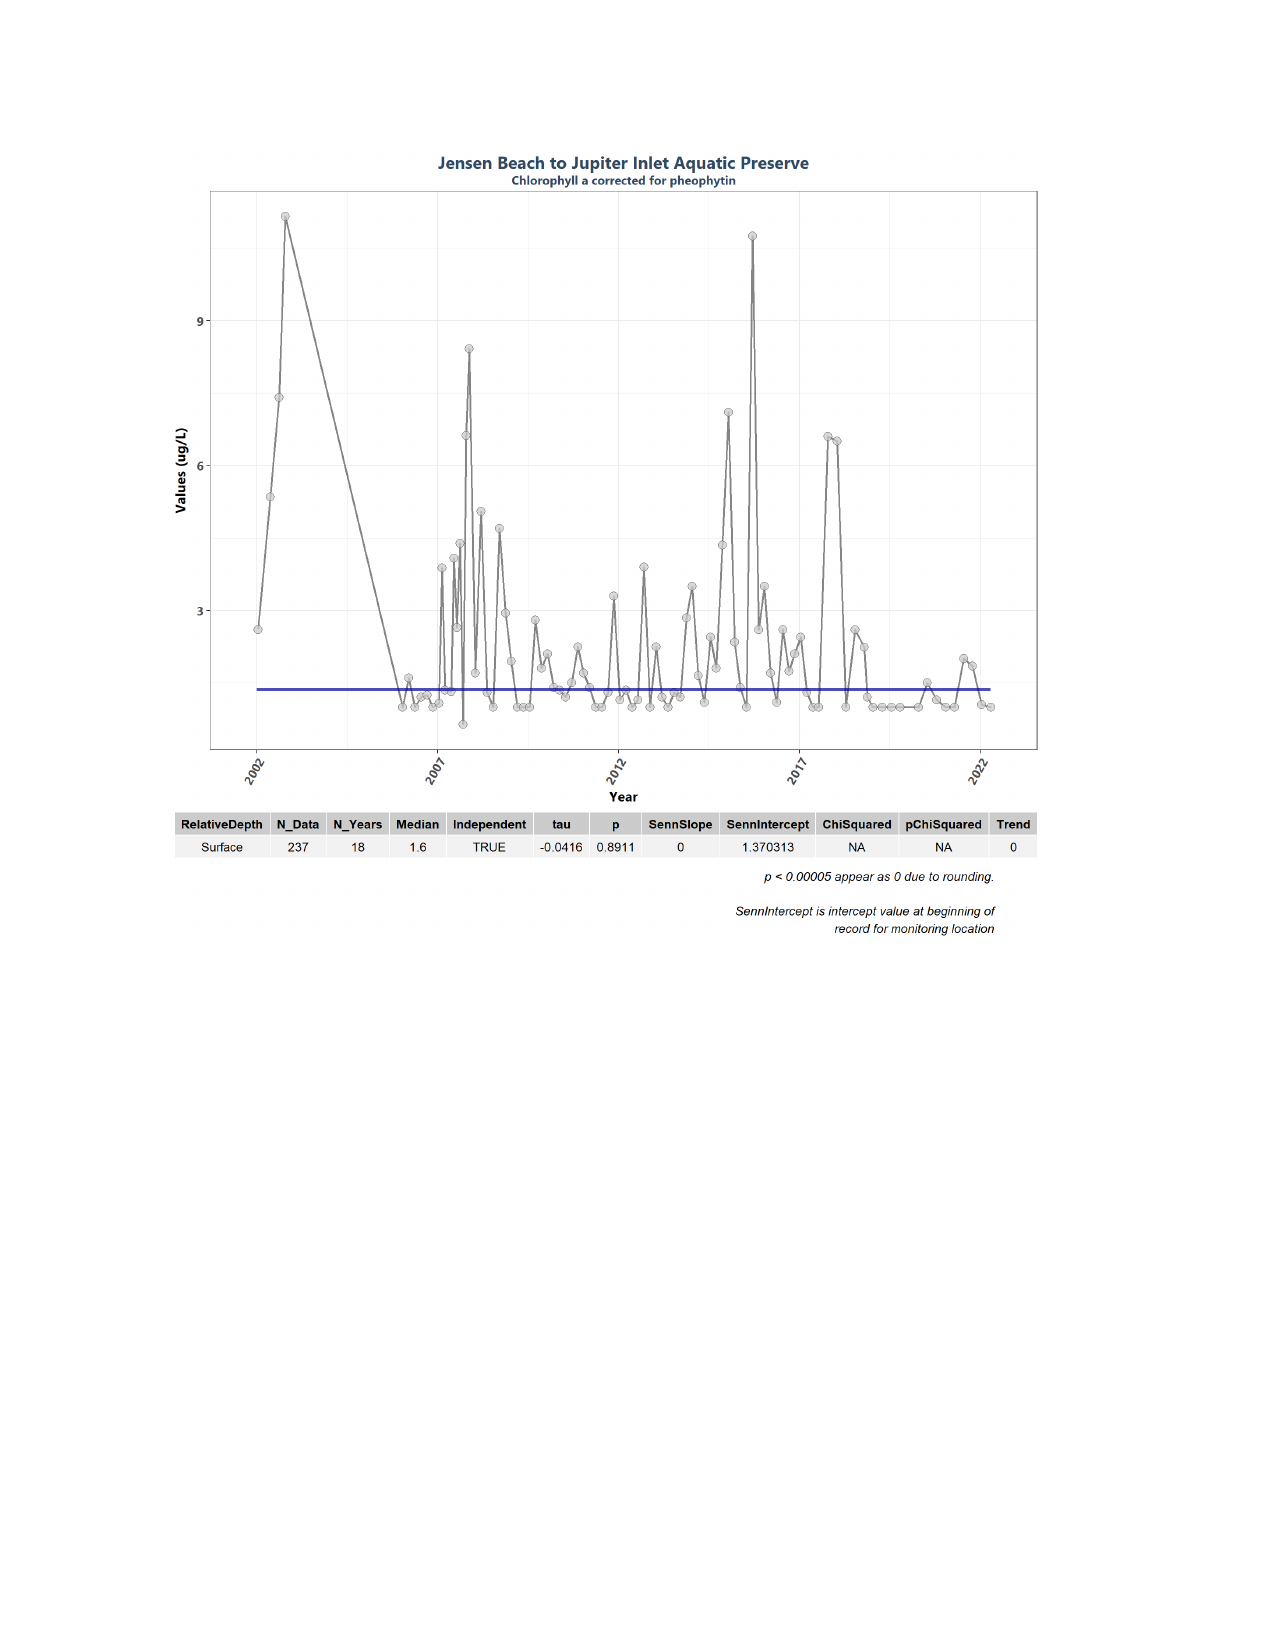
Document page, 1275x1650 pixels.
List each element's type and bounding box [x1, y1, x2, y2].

picture [168, 150, 1044, 938]
